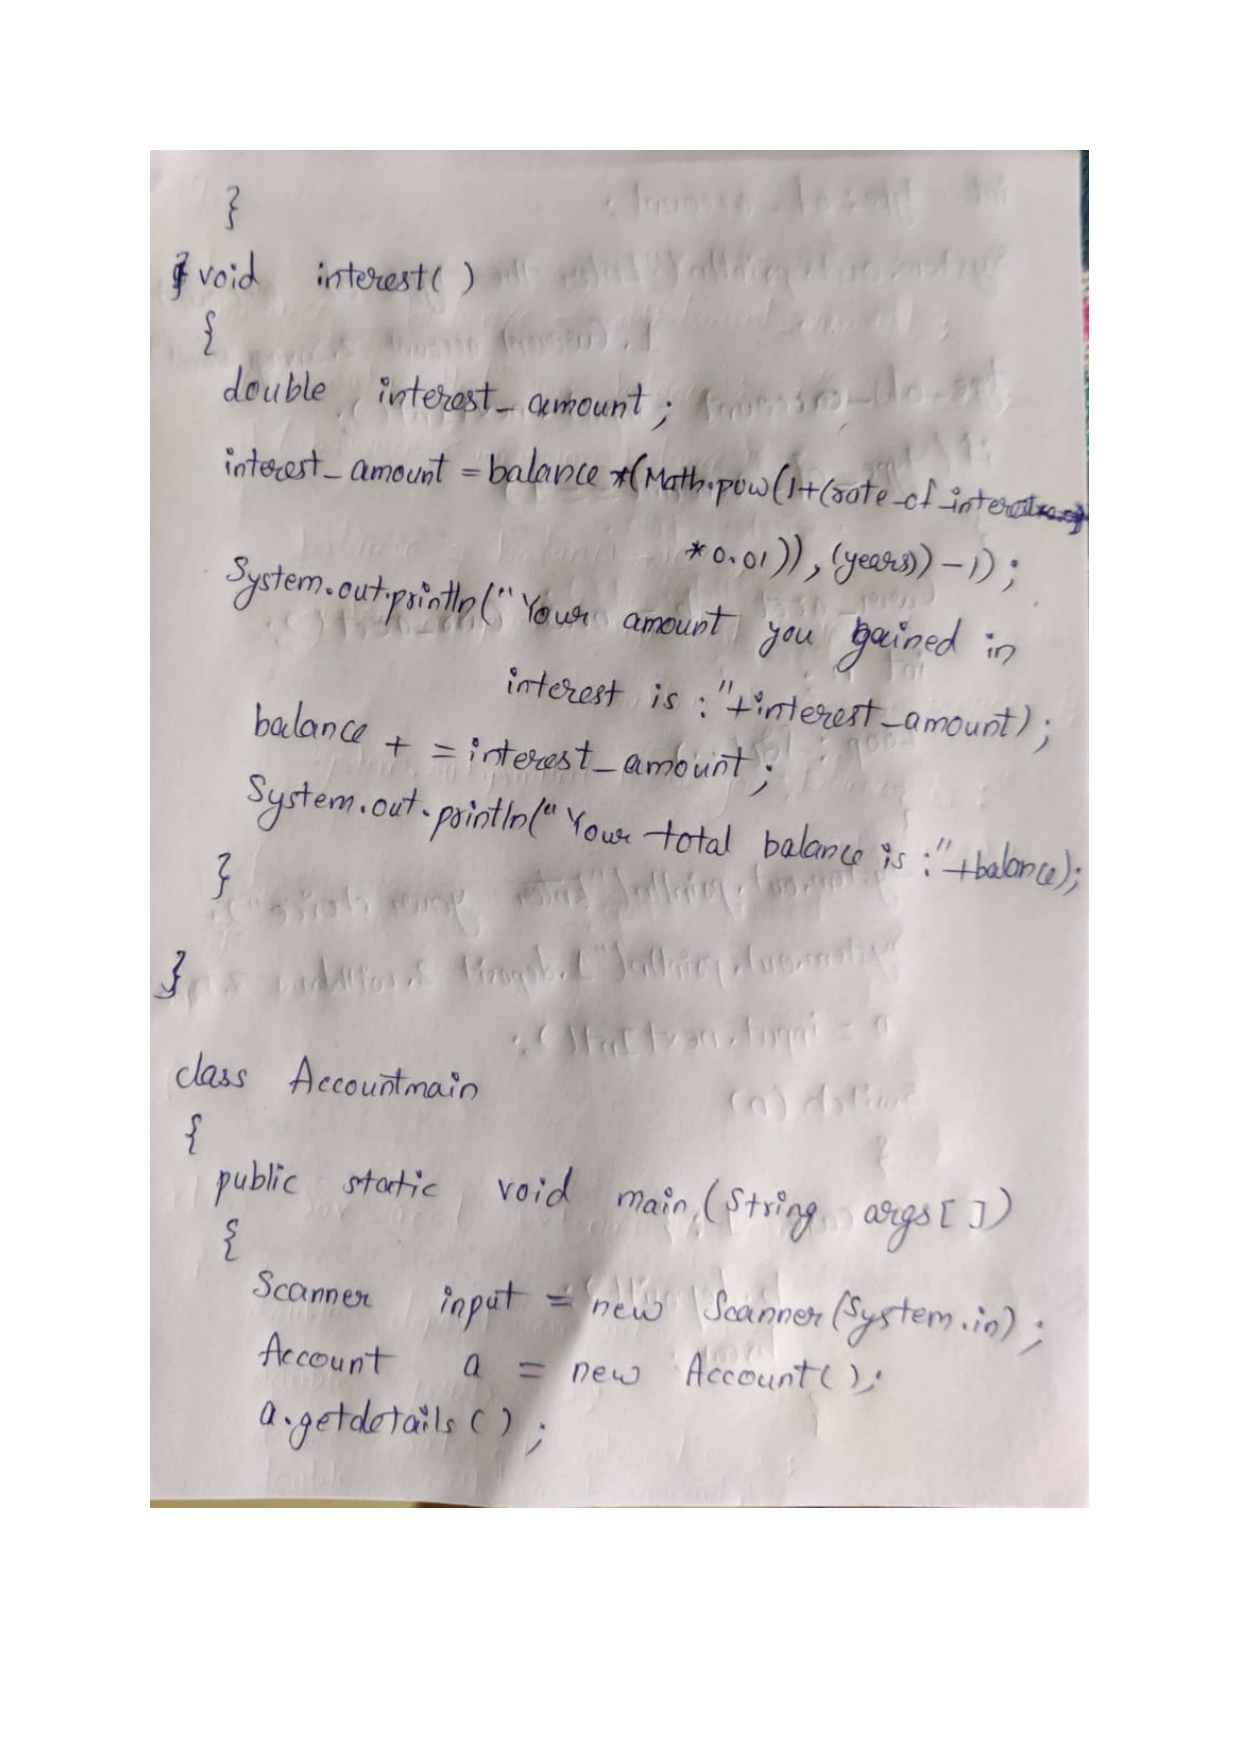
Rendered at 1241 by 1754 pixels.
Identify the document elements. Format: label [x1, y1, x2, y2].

picture [150, 150, 1089, 1508]
